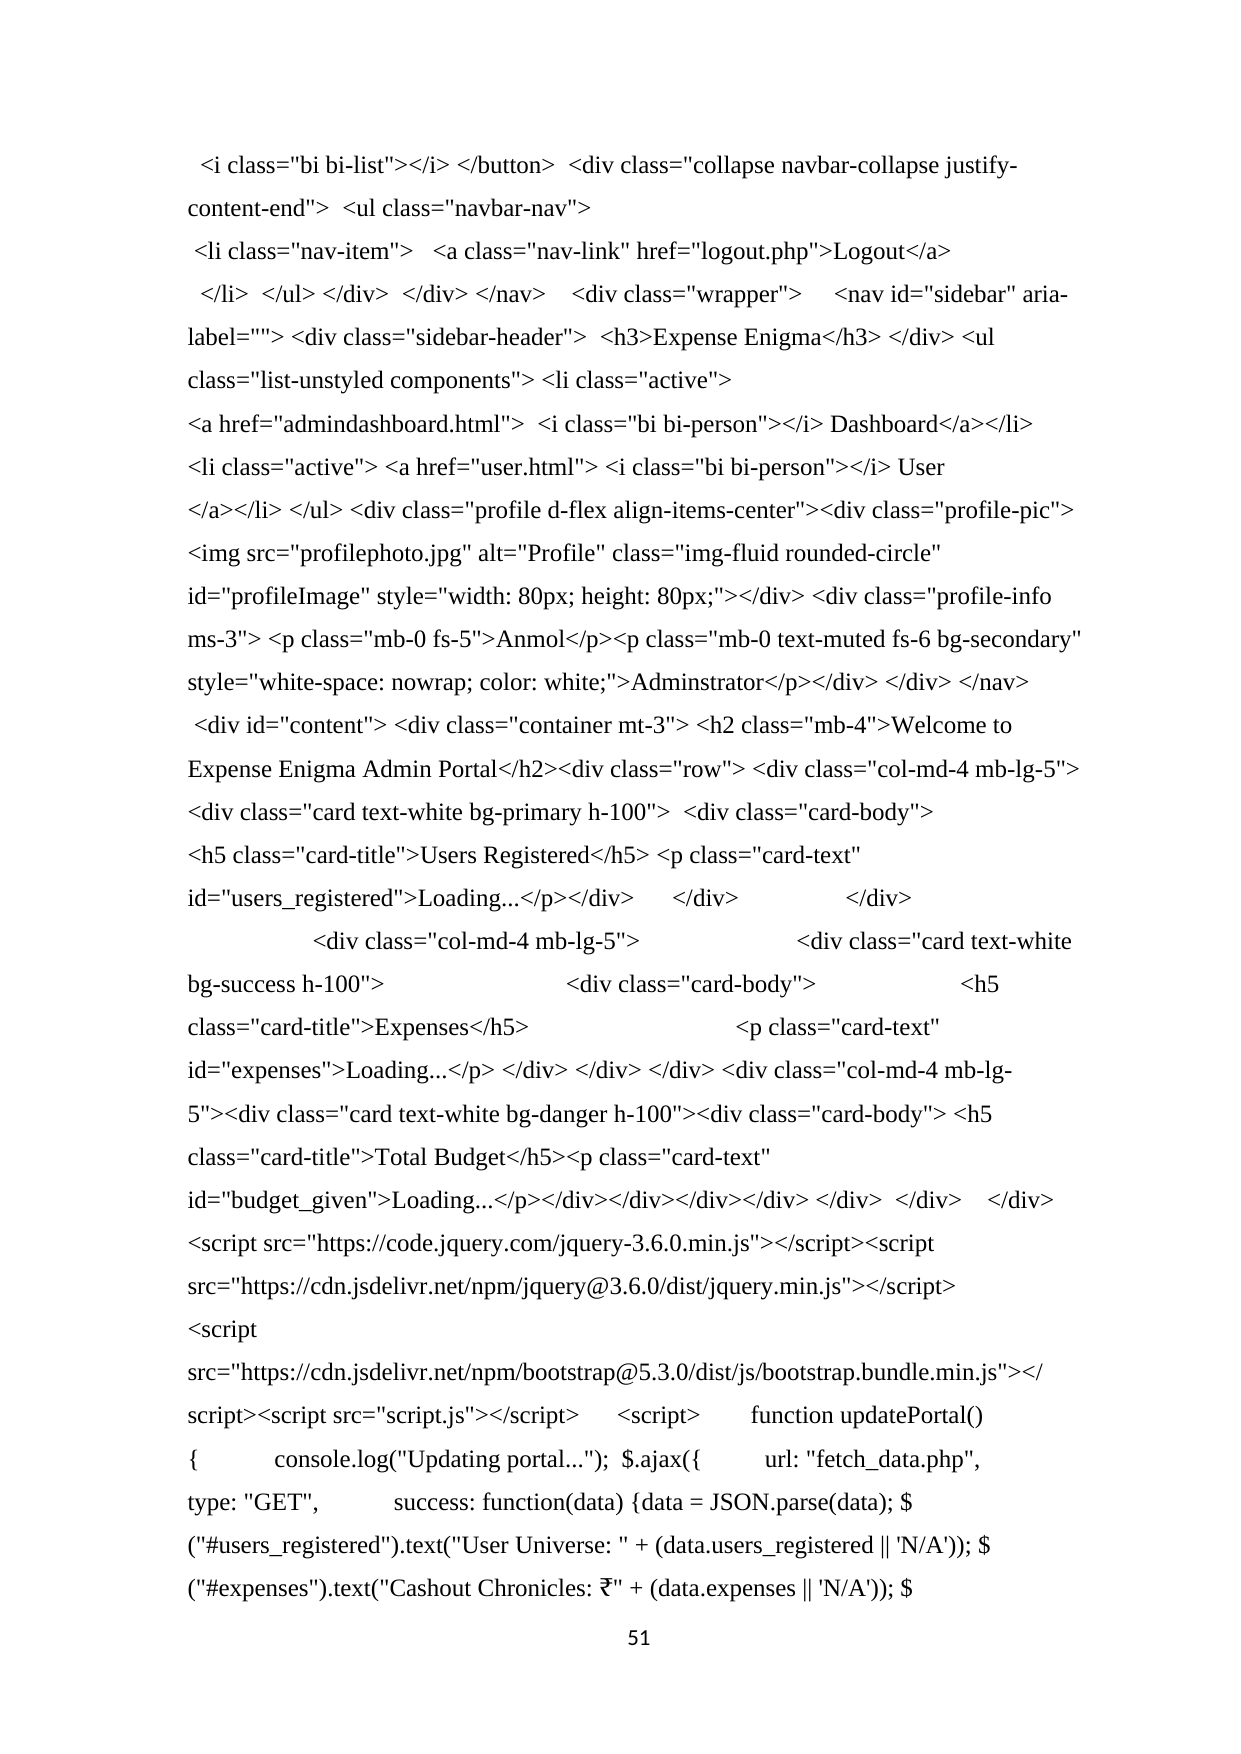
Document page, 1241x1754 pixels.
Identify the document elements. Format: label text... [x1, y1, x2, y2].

text <i class="bi bi-list"></i> </button> <div class="collapse navbar-collapse justify-content-end"> <ul class="navbar-nav"> [187, 150, 1090, 222]
text <div class="col-md-4 mb-lg-5"> <div class="card text-white bg-success h-100"> <div class="card-body"> <h5 class="card-title">Expenses</h5> <p class="card-text" id="expenses">Loading...</p> </div> </div> </div> <div class="col-md-4 mb-lg-5"><div class="card text-white bg-danger h-100"><div class="card-body"> <h5 class="card-title">Total Budget</h5><p class="card-text" id="budget_given">Loading...</p></div></div></div></div> </div> </div> </div> <script src="https://code.jquery.com/jquery-3.6.0.min.js"></script><script src="https://cdn.jsdelivr.net/npm/jquery@3.6.0/dist/jquery.min.js"></script> [187, 926, 1090, 1300]
text <div id="content"> <div class="container mt-3"> <h2 class="mb-4">Welcome to Expense Enigma Admin Portal</h2><div class="row"> <div class="col-md-4 mb-lg-5"> <div class="card text-white bg-primary h-100"> <div class="card-body"> <h5 class="card-title">Users Registered</h5> <p class="card-text" id="users_registered">Loading...</p></div> </div> </div> [187, 711, 1090, 912]
text <li class="nav-item"> <a class="nav-link" href="logout.php">Logout</a> [187, 236, 1090, 265]
text </li> </ul> </div> </div> </nav> <div class="wrapper"> <nav id="sidebar" aria-label=""> <div class="sidebar-header"> <h3>Expense Enigma</h3> </div> <ul class="list-unstyled components"> <li class="active"> [187, 279, 1090, 394]
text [187, 1314, 1090, 1602]
text <a href="admindashboard.html"> <i class="bi bi-person"></i> Dashboard</a></li> <li class="active"> <a href="user.html"> <i class="bi bi-person"></i> User </a></li> </ul> <div class="profile d-flex align-items-center"><div class="profile-pic"> <img src="profilephoto.jpg" alt="Profile" class="img-fluid rounded-circle" id="profileImage" style="width: 80px; height: 80px;"></div> <div class="profile-info ms-3"> <p class="mb-0 fs-5">Anmol</p><p class="mb-0 text-muted fs-6 bg-secondary" style="white-space: nowrap; color: white;">Adminstrator</p></div> </div> </nav> [187, 409, 1090, 696]
